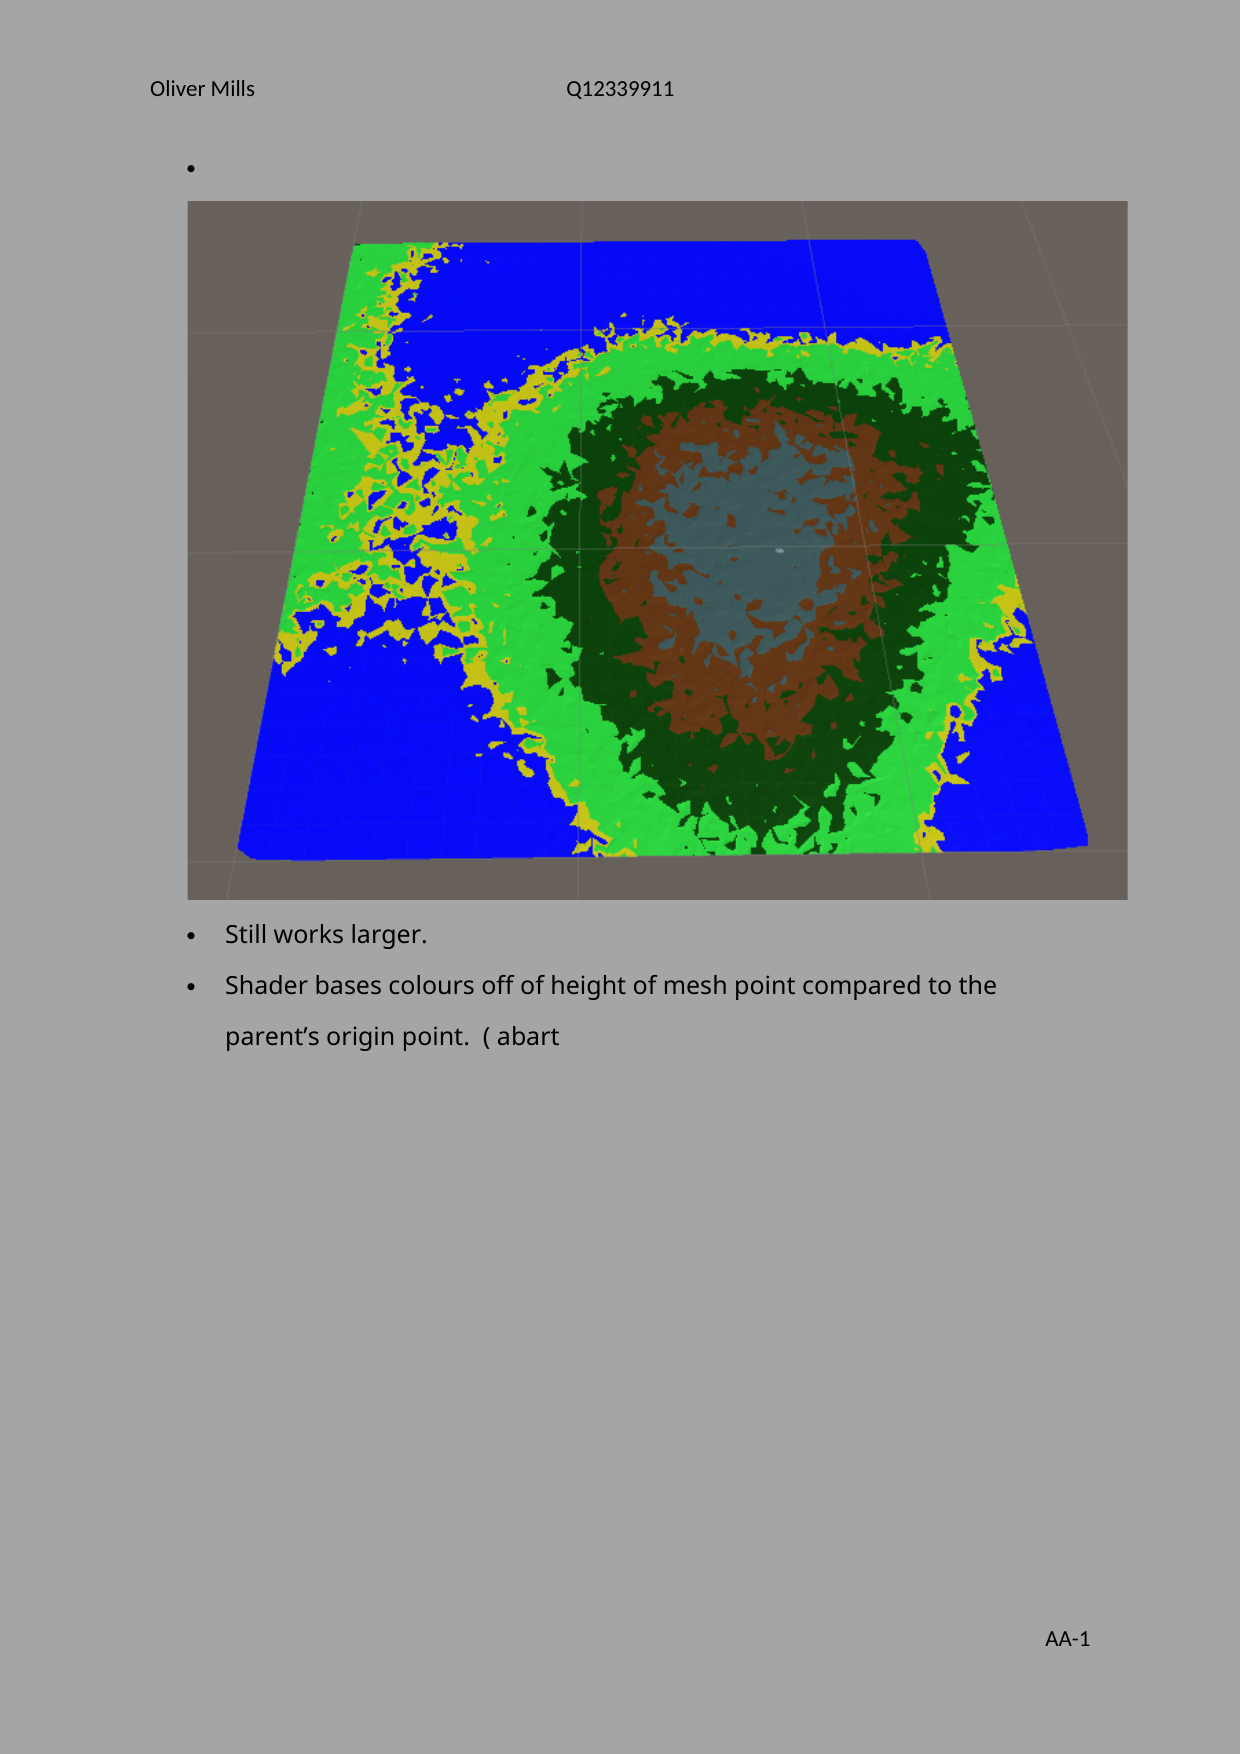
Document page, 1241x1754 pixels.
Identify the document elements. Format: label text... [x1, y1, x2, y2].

list Shader bases colours off of height of mesh point compared to the parent’s origin point. ( abart [187, 967, 1090, 1052]
picture [187, 201, 1128, 900]
list Still works larger. [187, 916, 1090, 950]
